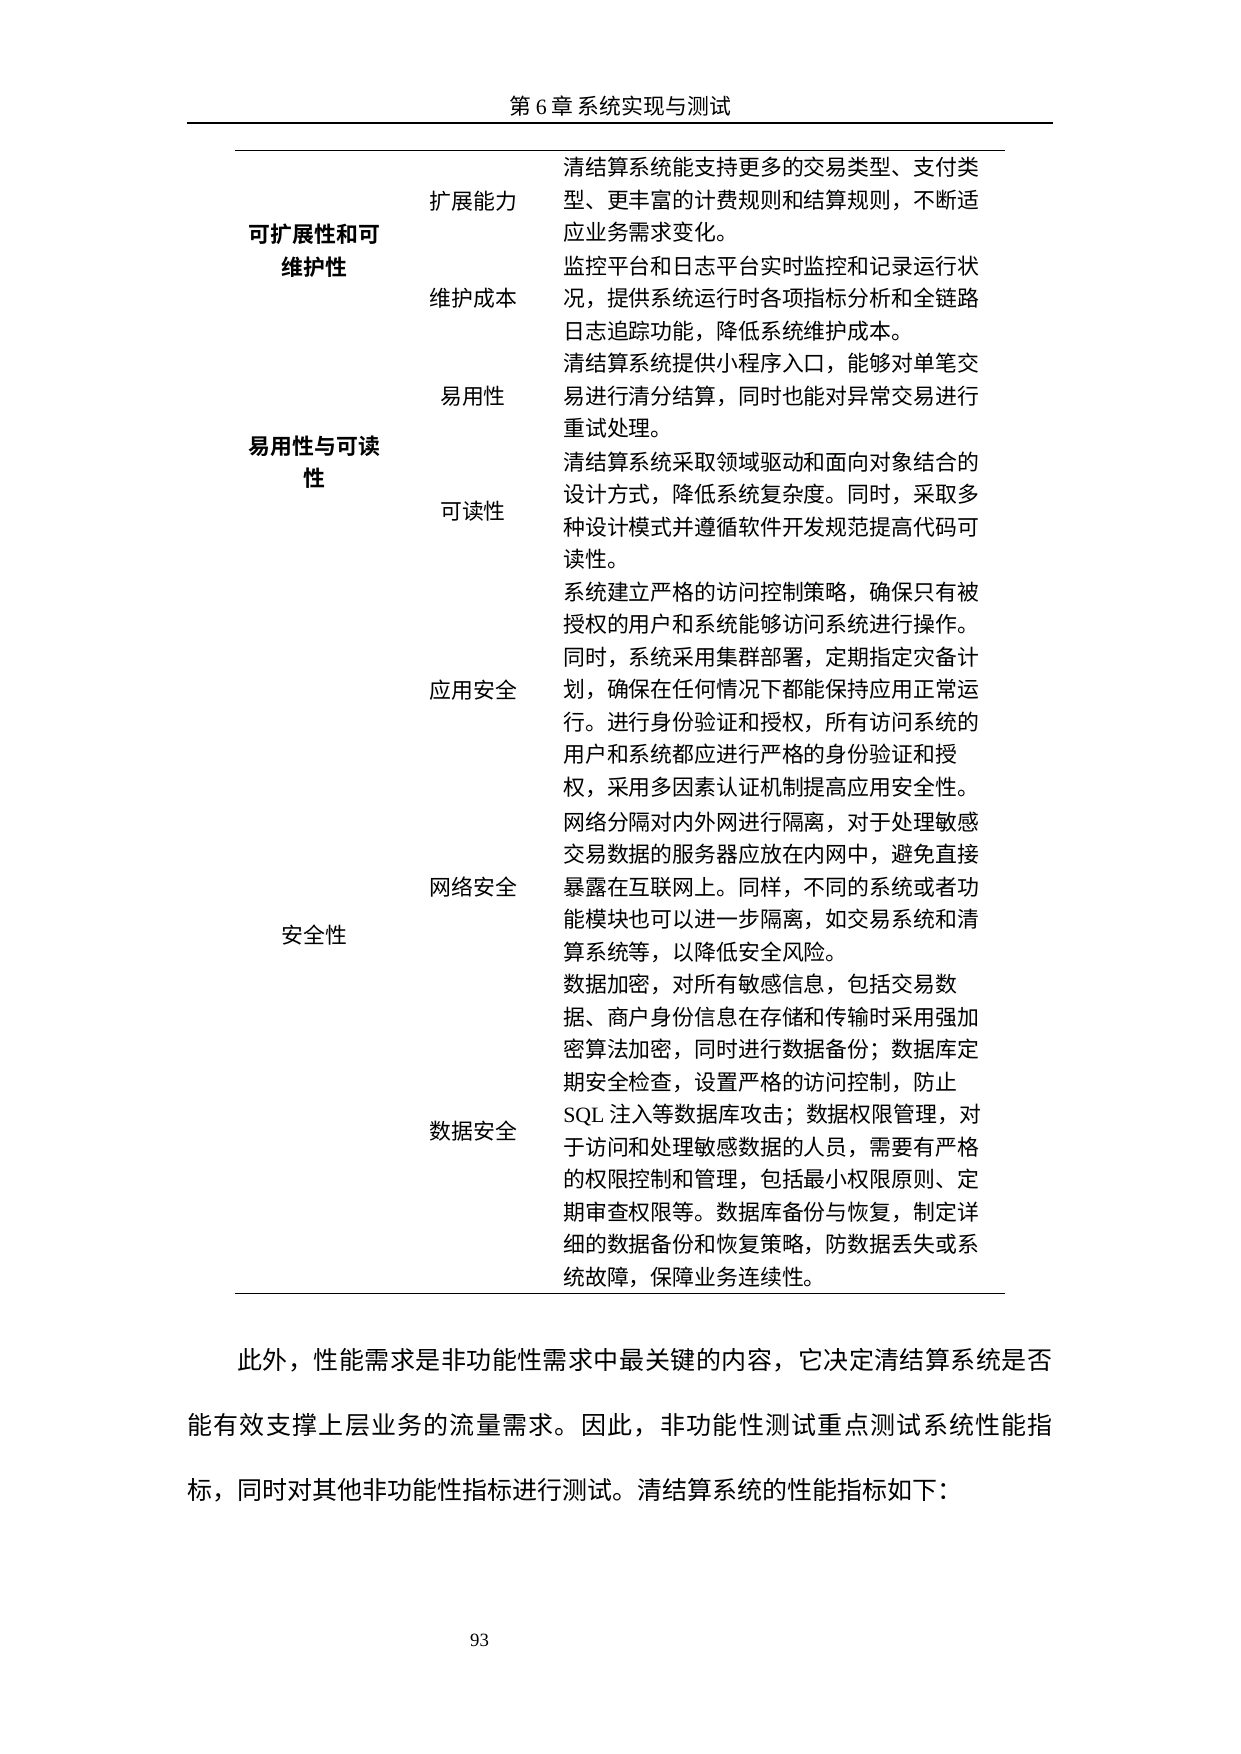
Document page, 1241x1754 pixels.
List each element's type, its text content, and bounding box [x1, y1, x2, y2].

table_cell 数据加密，对所有敏感信息，包括交易数据、商户身份信息在存储和传输时采用强加密算法加密，同时进行数据备份；数据库定期安全检查，设置严格的访问控制，防止SQL注入等数据库攻击；数据权限管理，对于访问和处理敏感数据的人员，需要有严格的权限控制和管理，包括最小权限原则、定期审查权限等。数据库备份与恢复，制定详细的数据备份和恢复策略，防数据丢失或系统故障，保障业务连续性。 [552, 967, 1005, 1293]
table_cell 网络分隔对内外网进行隔离，对于处理敏感交易数据的服务器应放在内网中，避免直接暴露在互联网上。同样，不同的系统或者功能模块也可以进一步隔离，如交易系统和清算系统等，以降低安全风险。 [552, 803, 1005, 967]
table_cell 扩展能力 [394, 151, 552, 248]
table_cell 系统建立严格的访问控制策略，确保只有被授权的用户和系统能够访问系统进行操作。同时，系统采用集群部署，定期指定灾备计划，确保在任何情况下都能保持应用正常运行。进行身份验证和授权，所有访问系统的用户和系统都应进行严格的身份验证和授权，采用多因素认证机制提高应用安全性。 [552, 576, 1005, 803]
table_cell 应用安全 [394, 576, 552, 803]
table_cell 清结算系统采取领域驱动和面向对象结合的设计方式，降低系统复杂度。同时，采取多种设计模式并遵循软件开发规范提高代码可读性。 [552, 445, 1005, 576]
table_cell 数据安全 [394, 967, 552, 1293]
table_cell 可读性 [394, 445, 552, 576]
table_cell 可扩展性和可维护性 [235, 151, 394, 347]
table_cell 清结算系统能支持更多的交易类型、支付类型、更丰富的计费规则和结算规则，不断适应业务需求变化。 [552, 151, 1005, 248]
table_cell 安全性 [235, 576, 394, 1293]
text 此外，性能需求是非功能性需求中最关键的内容，它决定清结算系统是否能有效支撑上层业务的流量需求。因此，非功能性测试重点测试系统性能指标，同时对其他非功能性指标进行测试。清结算系统的性能指标如下： [187, 1326, 1053, 1521]
table_cell 维护成本 [394, 249, 552, 347]
table_cell 网络安全 [394, 803, 552, 967]
table_cell 易用性 [394, 347, 552, 444]
table_cell 易用性与可读性 [235, 347, 394, 576]
table_cell 清结算系统提供小程序入口，能够对单笔交易进行清分结算，同时也能对异常交易进行重试处理。 [552, 347, 1005, 444]
table_cell 监控平台和日志平台实时监控和记录运行状况，提供系统运行时各项指标分析和全链路日志追踪功能，降低系统维护成本。 [552, 249, 1005, 347]
